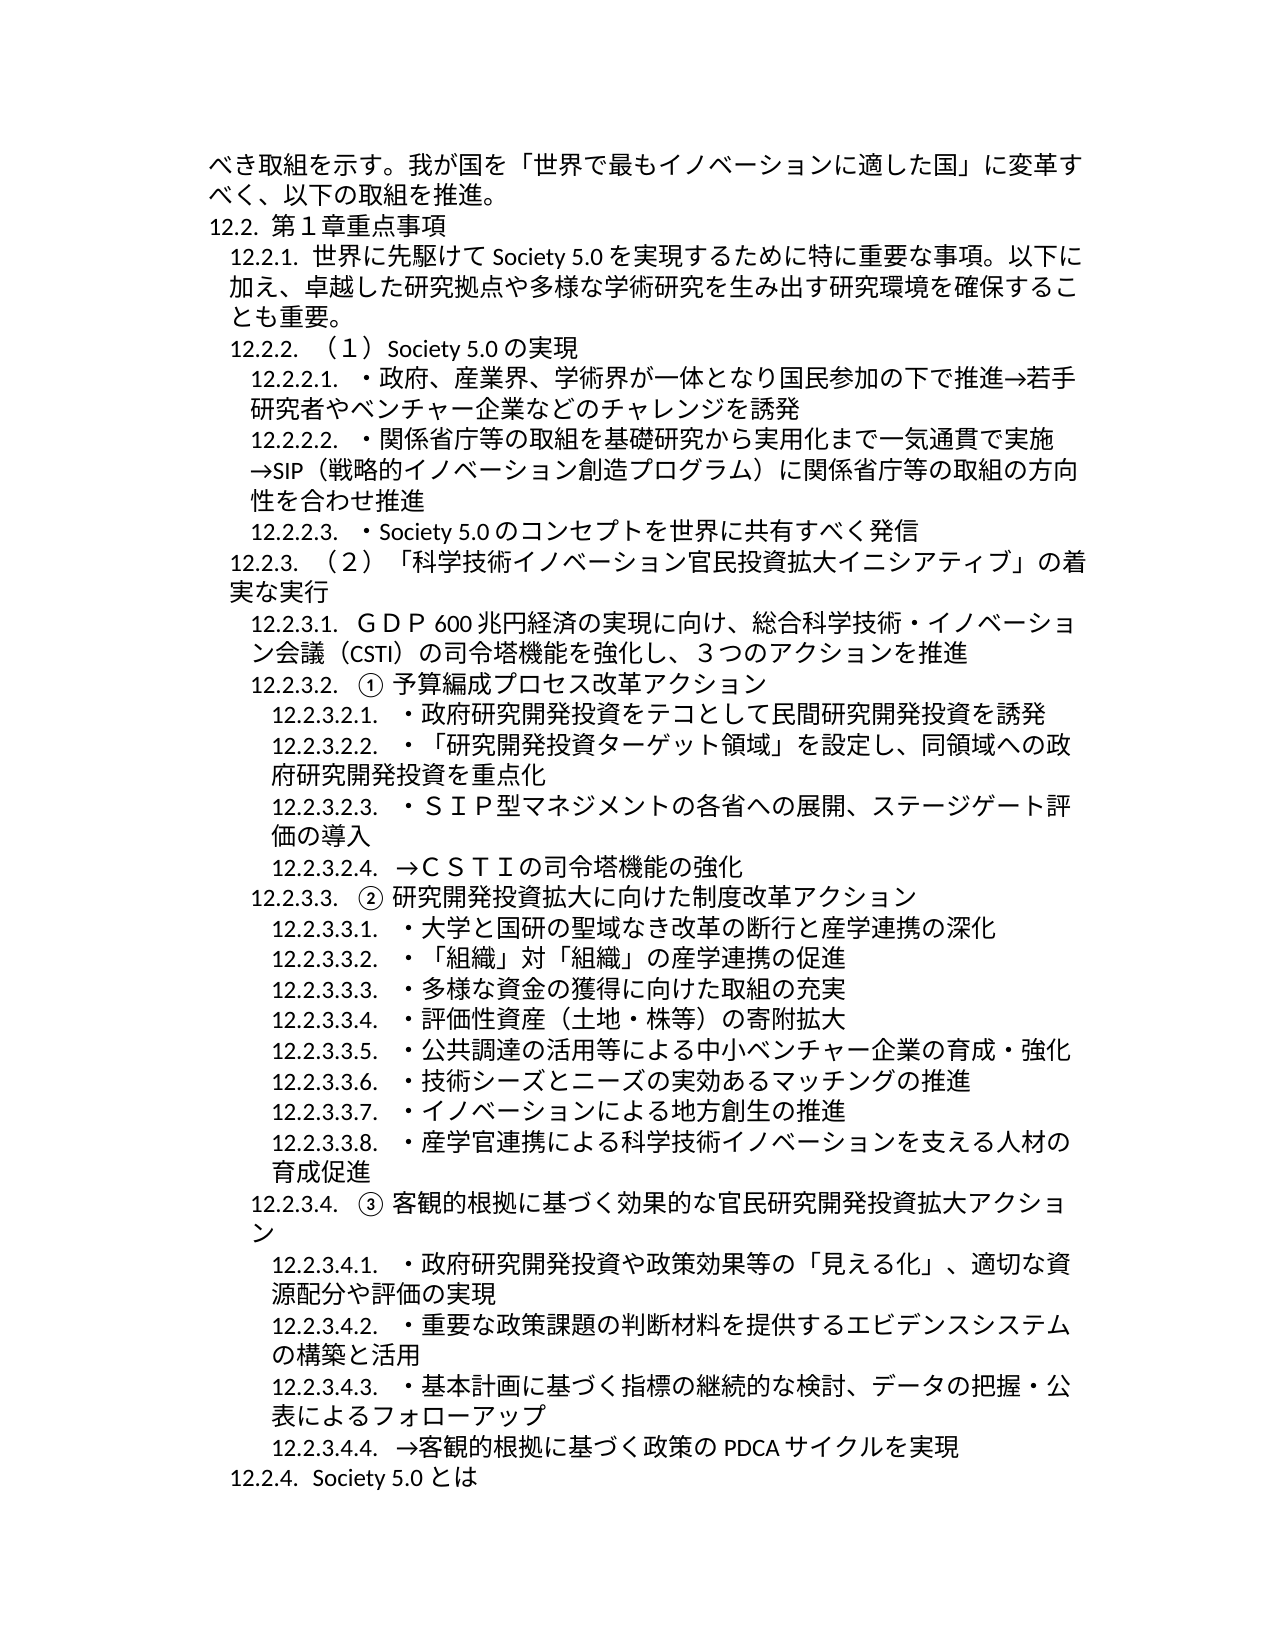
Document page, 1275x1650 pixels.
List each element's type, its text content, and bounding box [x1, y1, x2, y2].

subtitle ・大学と国研の聖域なき改革の断行と産学連携の深化 [271, 913, 1087, 943]
subtitle ①予算編成プロセス改革アクション [250, 669, 1087, 699]
subtitle ・政府、産業界、学術界が一体となり国民参加の下で推進→若手研究者やベンチャー企業などのチャレンジを誘発 [250, 364, 1087, 425]
subtitle ・技術シーズとニーズの実効あるマッチングの推進 [271, 1066, 1087, 1096]
subtitle ・公共調達の活用等による中小ベンチャー企業の育成・強化 [271, 1035, 1087, 1066]
subtitle ・政府研究開発投資や政策効果等の「見える化」、適切な資源配分や評価の実現 [271, 1249, 1087, 1310]
subtitle （１）Society 5.0の実現 [229, 333, 1087, 364]
subtitle 第１章重点事項 [208, 211, 1087, 242]
subtitle ・イノベーションによる地方創生の推進 [271, 1096, 1087, 1127]
subtitle ②研究開発投資拡大に向けた制度改革アクション [250, 882, 1087, 913]
subtitle ・重要な政策課題の判断材料を提供するエビデンスシステムの構築と活用 [271, 1310, 1087, 1371]
subtitle ・「組織」対「組織」の産学連携の促進 [271, 943, 1087, 974]
subtitle ・政府研究開発投資をテコとして民間研究開発投資を誘発 [271, 699, 1087, 730]
subtitle ＧＤＰ600兆円経済の実現に向け、総合科学技術・イノベーション会議（CSTI）の司令塔機能を強化し、３つのアクションを推進 [250, 608, 1087, 669]
subtitle （２）「科学技術イノベーション官民投資拡大イニシアティブ」の着実な実行 [229, 547, 1087, 608]
subtitle ・多様な資金の獲得に向けた取組の充実 [271, 974, 1087, 1004]
subtitle ・Society 5.0のコンセプトを世界に共有すべく発信 [250, 516, 1087, 547]
subtitle ・「研究開発投資ターゲット領域」を設定し、同領域への政府研究開発投資を重点化 [271, 730, 1087, 791]
subtitle →ＣＳＴＩの司令塔機能の強化 [271, 852, 1087, 882]
subtitle ③客観的根拠に基づく効果的な官民研究開発投資拡大アクション [250, 1188, 1087, 1249]
subtitle ・ＳＩＰ型マネジメントの各省への展開、ステージゲート評価の導入 [271, 791, 1087, 852]
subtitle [208, 150, 1087, 211]
subtitle Society 5.0とは [229, 1462, 1087, 1493]
subtitle →客観的根拠に基づく政策のPDCAサイクルを実現 [271, 1432, 1087, 1462]
subtitle ・基本計画に基づく指標の継続的な検討、データの把握・公表によるフォローアップ [271, 1371, 1087, 1432]
subtitle ・産学官連携による科学技術イノベーションを支える人材の育成促進 [271, 1127, 1087, 1188]
subtitle ・関係省庁等の取組を基礎研究から実用化まで一気通貫で実施→SIP（戦略的イノベーション創造プログラム）に関係省庁等の取組の方向性を合わせ推進 [250, 425, 1087, 516]
subtitle ・評価性資産（土地・株等）の寄附拡大 [271, 1004, 1087, 1035]
subtitle 世界に先駆けてSociety 5.0を実現するために特に重要な事項。以下に加え、卓越した研究拠点や多様な学術研究を生み出す研究環境を確保することも重要。 [229, 242, 1087, 333]
